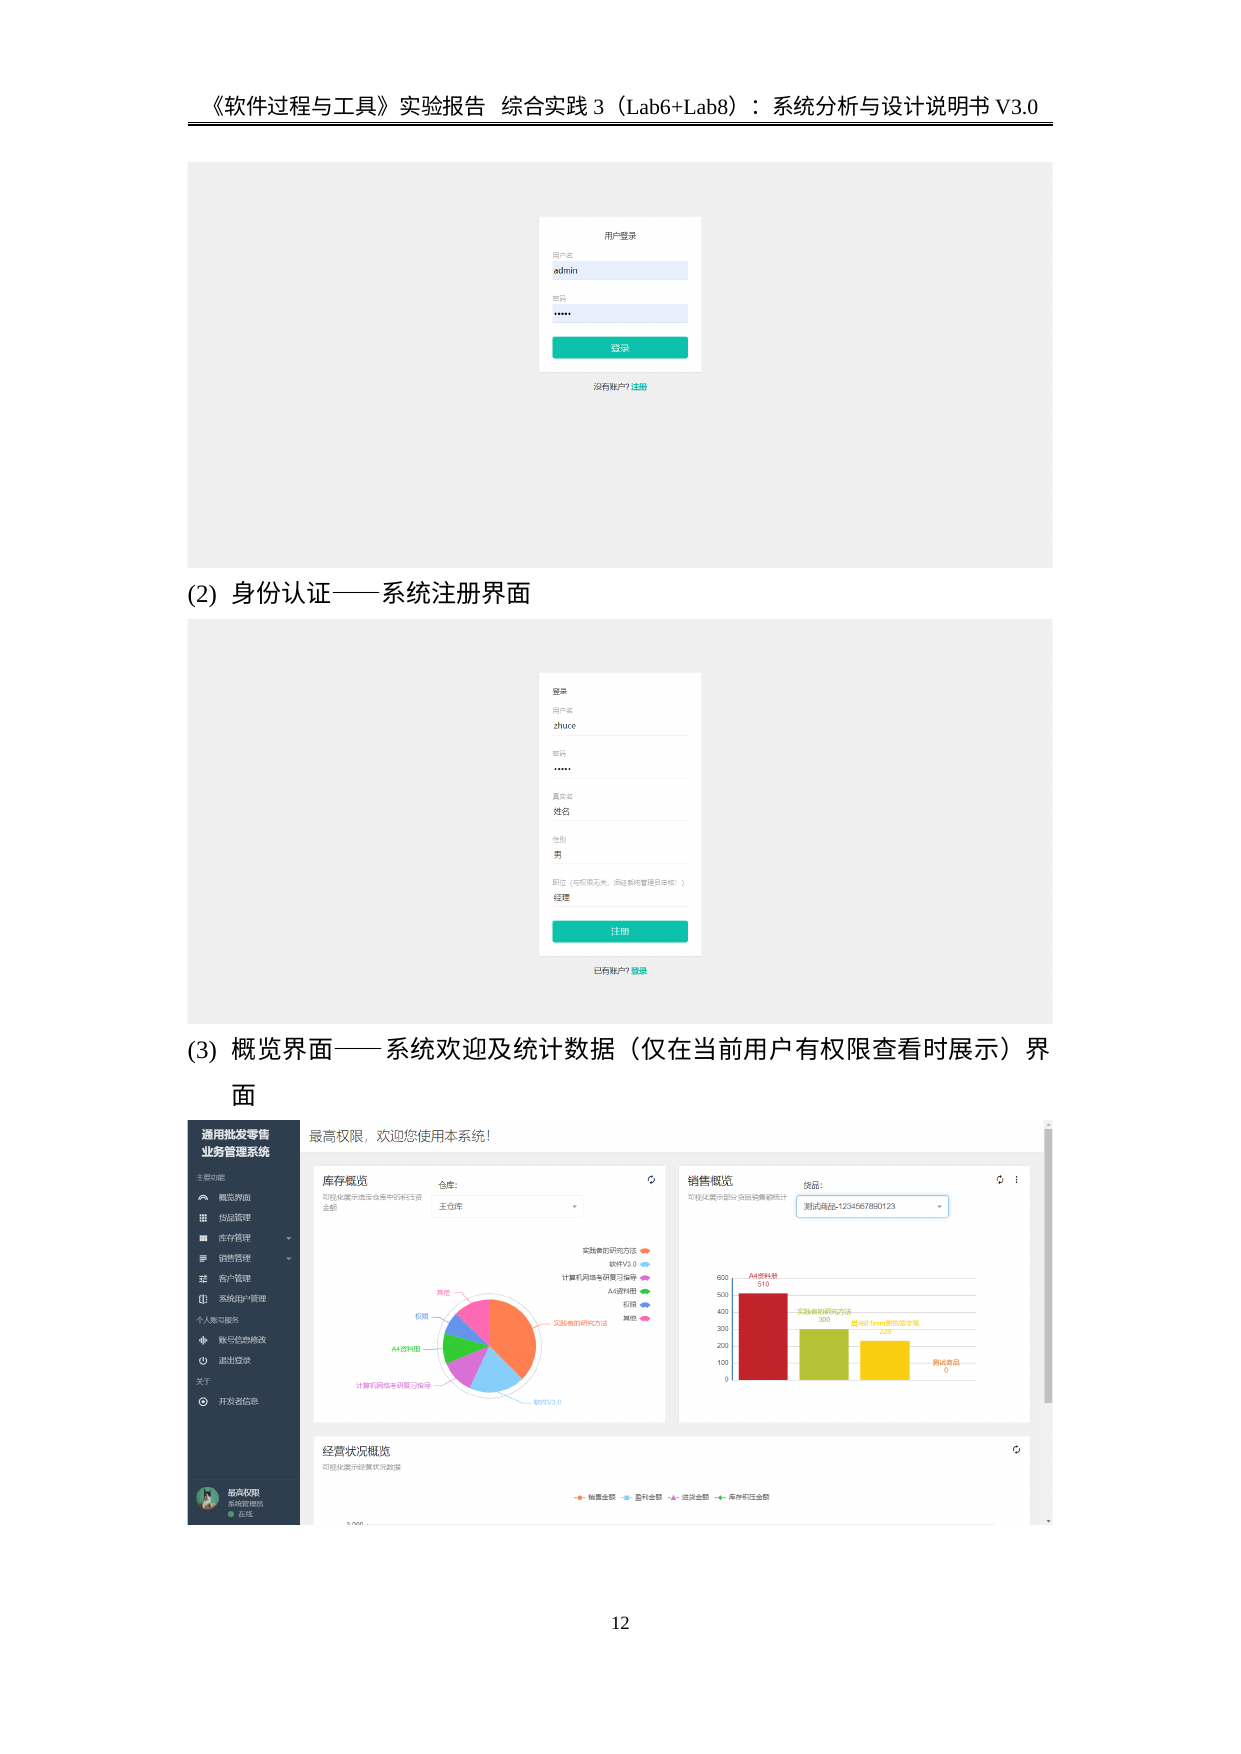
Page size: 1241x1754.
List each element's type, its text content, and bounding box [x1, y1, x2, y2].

list 概览界面——系统欢迎及统计数据（仅在当前用户有权限查看时展示）界面 [187, 1030, 1053, 1112]
list 身份认证——系统注册界面 [187, 574, 1053, 610]
picture [187, 162, 1053, 568]
picture [187, 619, 1053, 1024]
picture [187, 1120, 1053, 1525]
